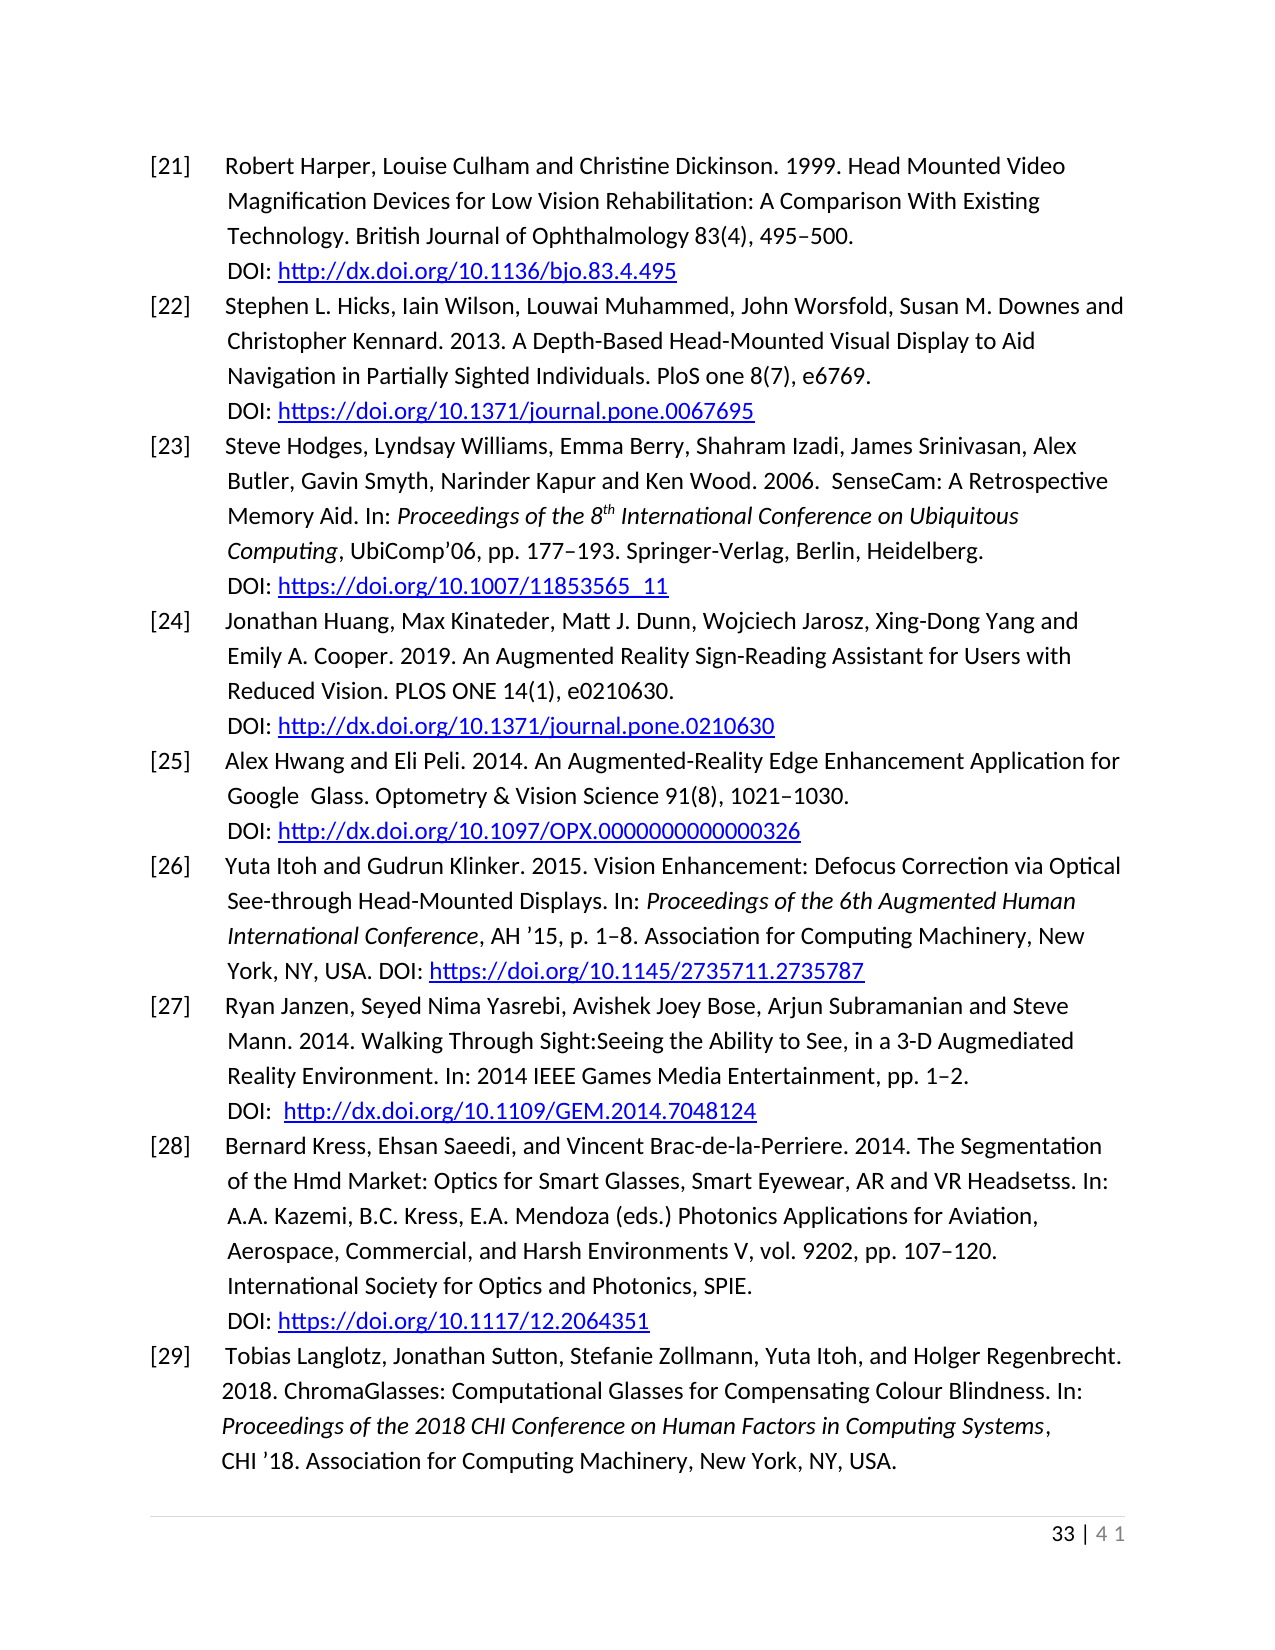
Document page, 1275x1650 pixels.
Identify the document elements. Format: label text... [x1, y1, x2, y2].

list DOI: http://dx.doi.org/10.1097/OPX.0000000000000326 [187, 815, 1125, 846]
list Proceedings of the 2018 CHI Conference on Human Factors in Computing Systems, [187, 1410, 1125, 1441]
list Google Glass. Optometry & Vision Science 91(8), 1021–1030. [187, 780, 1125, 811]
list of the Hmd Market: Optics for Smart Glasses, Smart Eyewear, AR and VR Headsetss. In: [187, 1165, 1125, 1196]
list Jonathan Huang, Max Kinateder, Matt J. Dunn, Wojciech Jarosz, Xing-Dong Yang and [150, 605, 1125, 636]
list International Society for Optics and Photonics, SPIE. [187, 1270, 1125, 1301]
list Butler, Gavin Smyth, Narinder Kapur and Ken Wood. 2006. SenseCam: A Retrospective [187, 465, 1125, 496]
list Stephen L. Hicks, Iain Wilson, Louwai Muhammed, John Worsfold, Susan M. Downes and [150, 290, 1125, 321]
list A.A. Kazemi, B.C. Kress, E.A. Mendoza (eds.) Photonics Applications for Aviation, [187, 1200, 1125, 1231]
list Aerospace, Commercial, and Harsh Environments V, vol. 9202, pp. 107–120. [187, 1235, 1125, 1266]
list Bernard Kress, Ehsan Saeedi, and Vincent Brac-de-la-Perriere. 2014. The Segmentation [150, 1130, 1125, 1161]
list Alex Hwang and Eli Peli. 2014. An Augmented-Reality Edge Enhancement Application for [150, 745, 1125, 776]
list DOI: http://dx.doi.org/10.1371/journal.pone.0210630 [187, 710, 1125, 741]
list Reduced Vision. PLOS ONE 14(1), e0210630. [187, 675, 1125, 706]
list Steve Hodges, Lyndsay Williams, Emma Berry, Shahram Izadi, James Srinivasan, Alex [150, 430, 1125, 461]
list DOI: http://dx.doi.org/10.1136/bjo.83.4.495 [187, 255, 1125, 286]
list Emily A. Cooper. 2019. An Augmented Reality Sign-Reading Assistant for Users with [187, 640, 1125, 671]
list DOI: http://dx.doi.org/10.1109/GEM.2014.7048124 [187, 1095, 1125, 1126]
list Mann. 2014. Walking Through Sight:Seeing the Ability to See, in a 3-D Augmediated [187, 1025, 1125, 1056]
list International Conference, AH ’15, p. 1–8. Association for Computing Machinery, New [187, 920, 1125, 951]
list Yuta Itoh and Gudrun Klinker. 2015. Vision Enhancement: Defocus Correction via Optical [150, 850, 1125, 881]
list Magnification Devices for Low Vision Rehabilitation: A Comparison With Existing [187, 185, 1125, 216]
list See-through Head-Mounted Displays. In: Proceedings of the 6th Augmented Human [187, 885, 1125, 916]
list Reality Environment. In: 2014 IEEE Games Media Entertainment, pp. 1–2. [187, 1060, 1125, 1091]
list Navigation in Partially Sighted Individuals. PloS one 8(7), e6769. [187, 360, 1125, 391]
list DOI: https://doi.org/10.1007/11853565_11 [187, 570, 1125, 601]
list Memory Aid. In: Proceedings of the 8th International Conference on Ubiquitous [187, 500, 1125, 531]
list Ryan Janzen, Seyed Nima Yasrebi, Avishek Joey Bose, Arjun Subramanian and Steve [150, 990, 1125, 1021]
list CHI ’18. Association for Computing Machinery, New York, NY, USA. [187, 1445, 1125, 1476]
list York, NY, USA. DOI: https://doi.org/10.1145/2735711.2735787 [187, 955, 1125, 986]
list Robert Harper, Louise Culham and Christine Dickinson. 1999. Head Mounted Video [150, 150, 1125, 181]
list DOI: https://doi.org/10.1117/12.2064351 [187, 1305, 1125, 1336]
list Computing, UbiComp’06, pp. 177–193. Springer-Verlag, Berlin, Heidelberg. [187, 535, 1125, 566]
list Christopher Kennard. 2013. A Depth-Based Head-Mounted Visual Display to Aid [187, 325, 1125, 356]
list Technology. British Journal of Ophthalmology 83(4), 495–500. [187, 220, 1125, 251]
list 2018. ChromaGlasses: Computational Glasses for Compensating Colour Blindness. In: [187, 1375, 1125, 1406]
list Tobias Langlotz, Jonathan Sutton, Stefanie Zollmann, Yuta Itoh, and Holger Regenbrecht. [150, 1340, 1125, 1371]
list DOI: https://doi.org/10.1371/journal.pone.0067695 [187, 395, 1125, 426]
